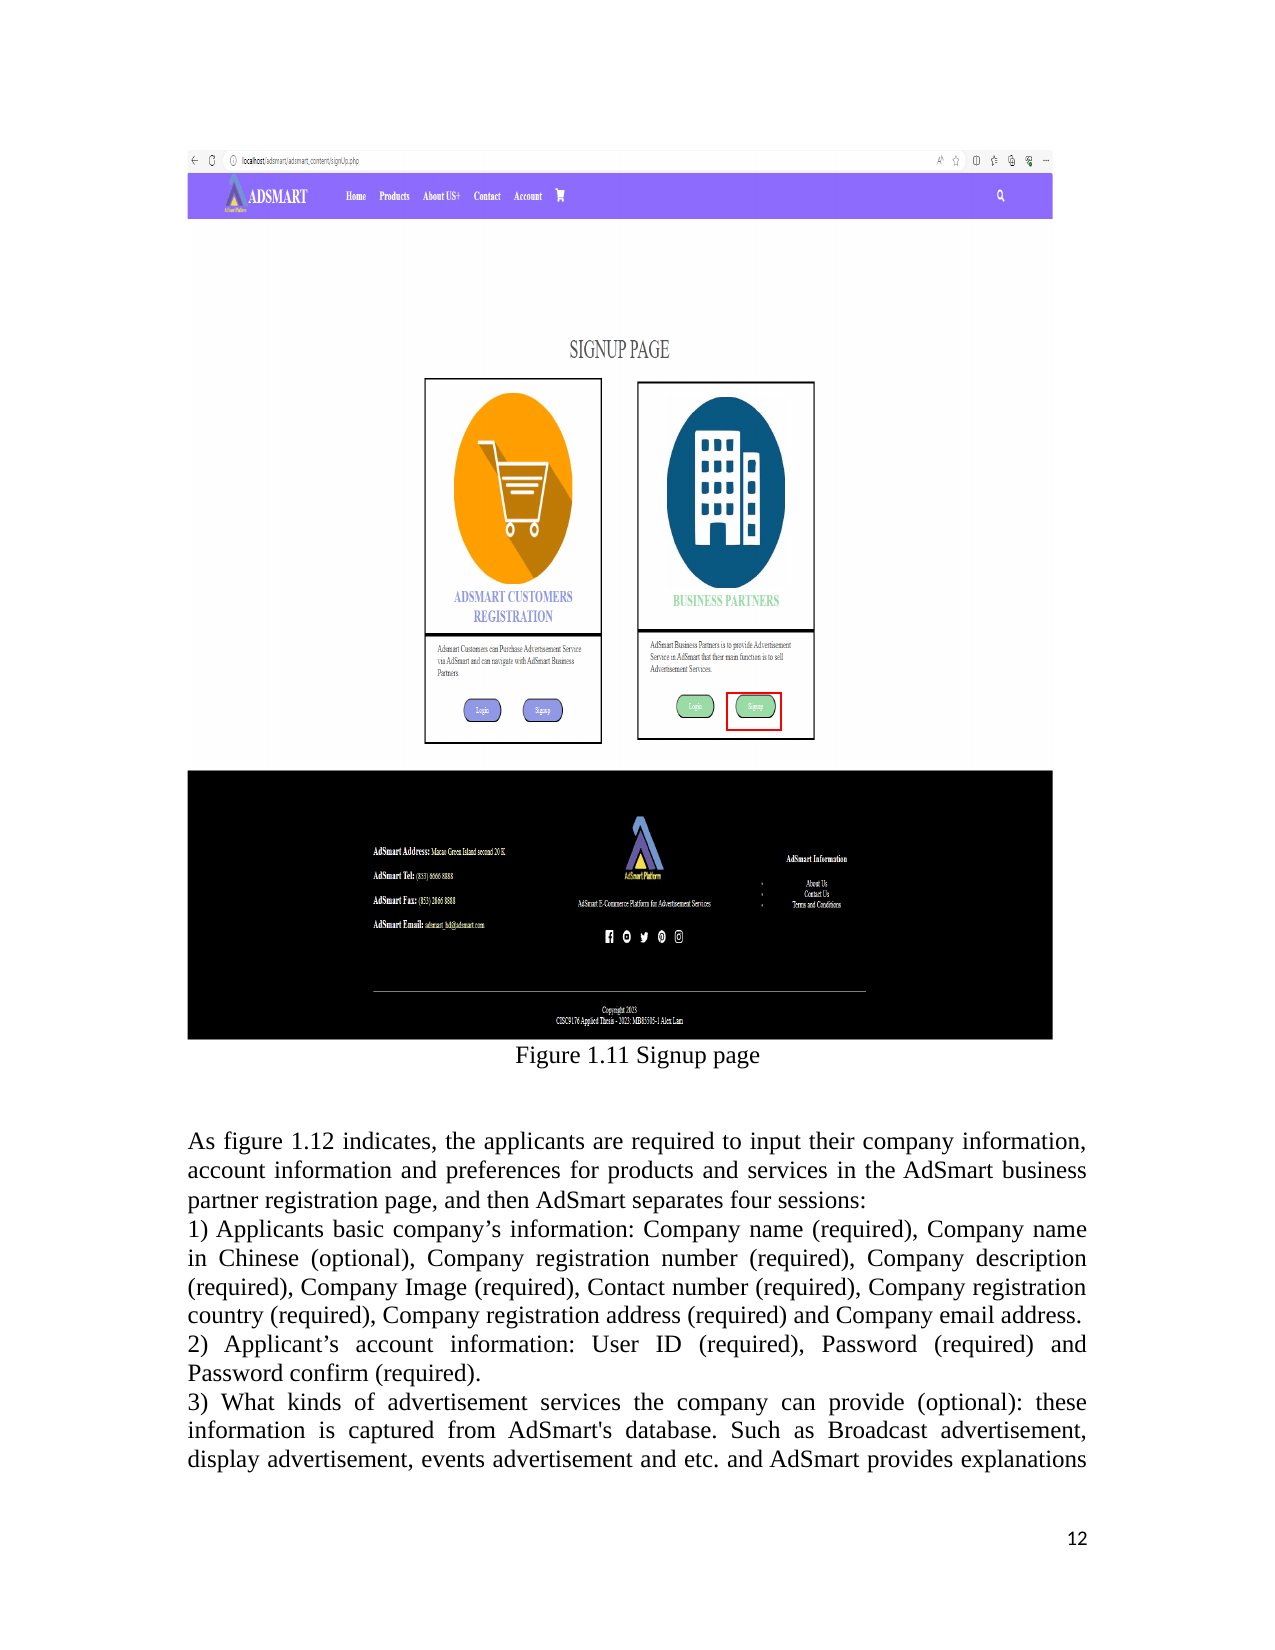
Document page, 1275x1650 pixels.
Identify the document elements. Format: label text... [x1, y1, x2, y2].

list Figure 1.11 Signup page [187, 1040, 1087, 1069]
text As figure 1.12 indicates, the applicants are required to input their company information, account information and preferences for products and services in the AdSmart business partner registration page, and then AdSmart separates four sessions: [187, 1126, 1087, 1214]
text 2) Applicant’s account information: User ID (required), Password (required) and Password confirm (required). [187, 1329, 1087, 1387]
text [187, 1387, 1087, 1473]
picture [187, 150, 1053, 1040]
text 1) Applicants basic company’s information: Company name (required), Company name in Chinese (optional), Company registration number (required), Company description (required), Company Image (required), Contact number (required), Company registration country (required), Company registration address (required) and Company email address. [187, 1214, 1087, 1329]
